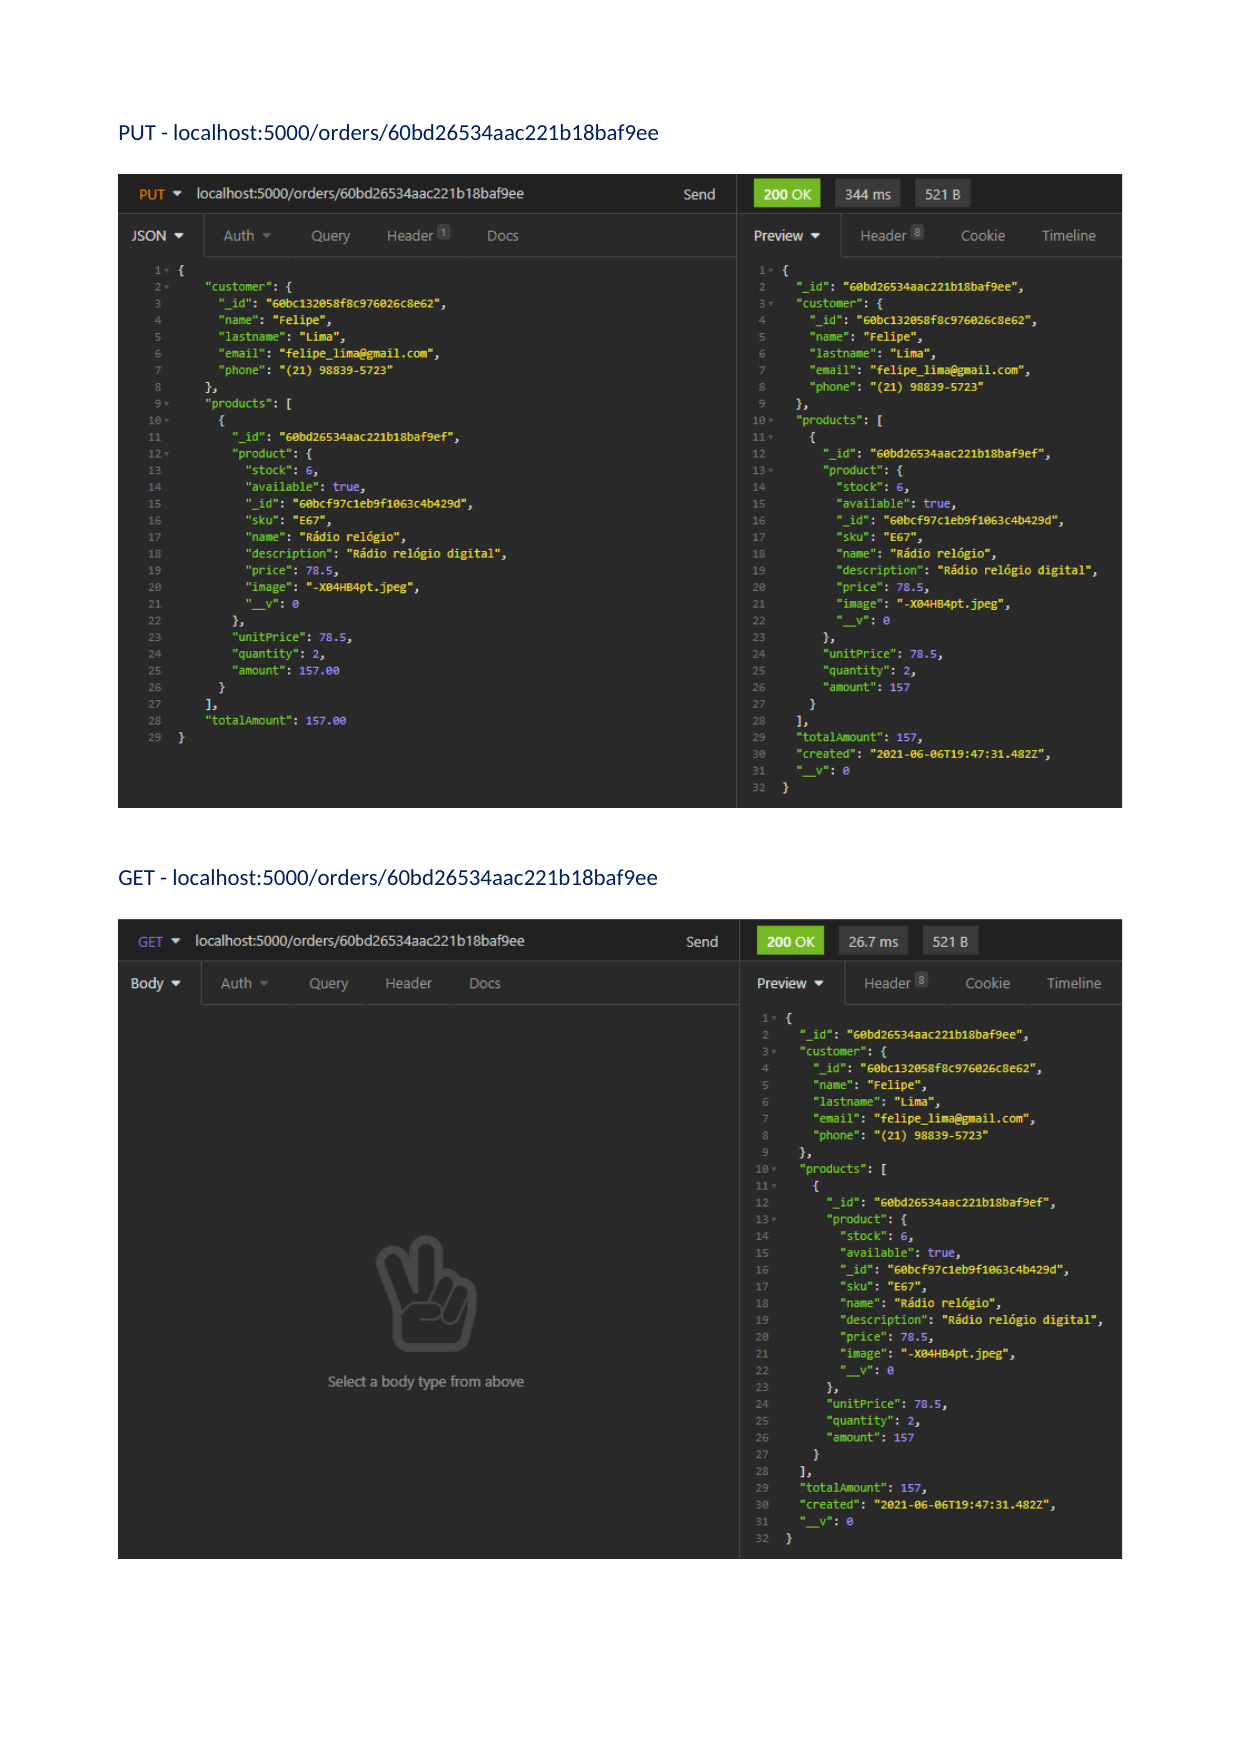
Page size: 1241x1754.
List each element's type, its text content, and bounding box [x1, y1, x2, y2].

picture [118, 919, 1123, 1559]
picture [118, 174, 1123, 808]
text PUT - localhost:5000/orders/60bd26534aac221b18baf9ee [118, 118, 1122, 146]
text GET - localhost:5000/orders/60bd26534aac221b18baf9ee [118, 863, 1122, 891]
